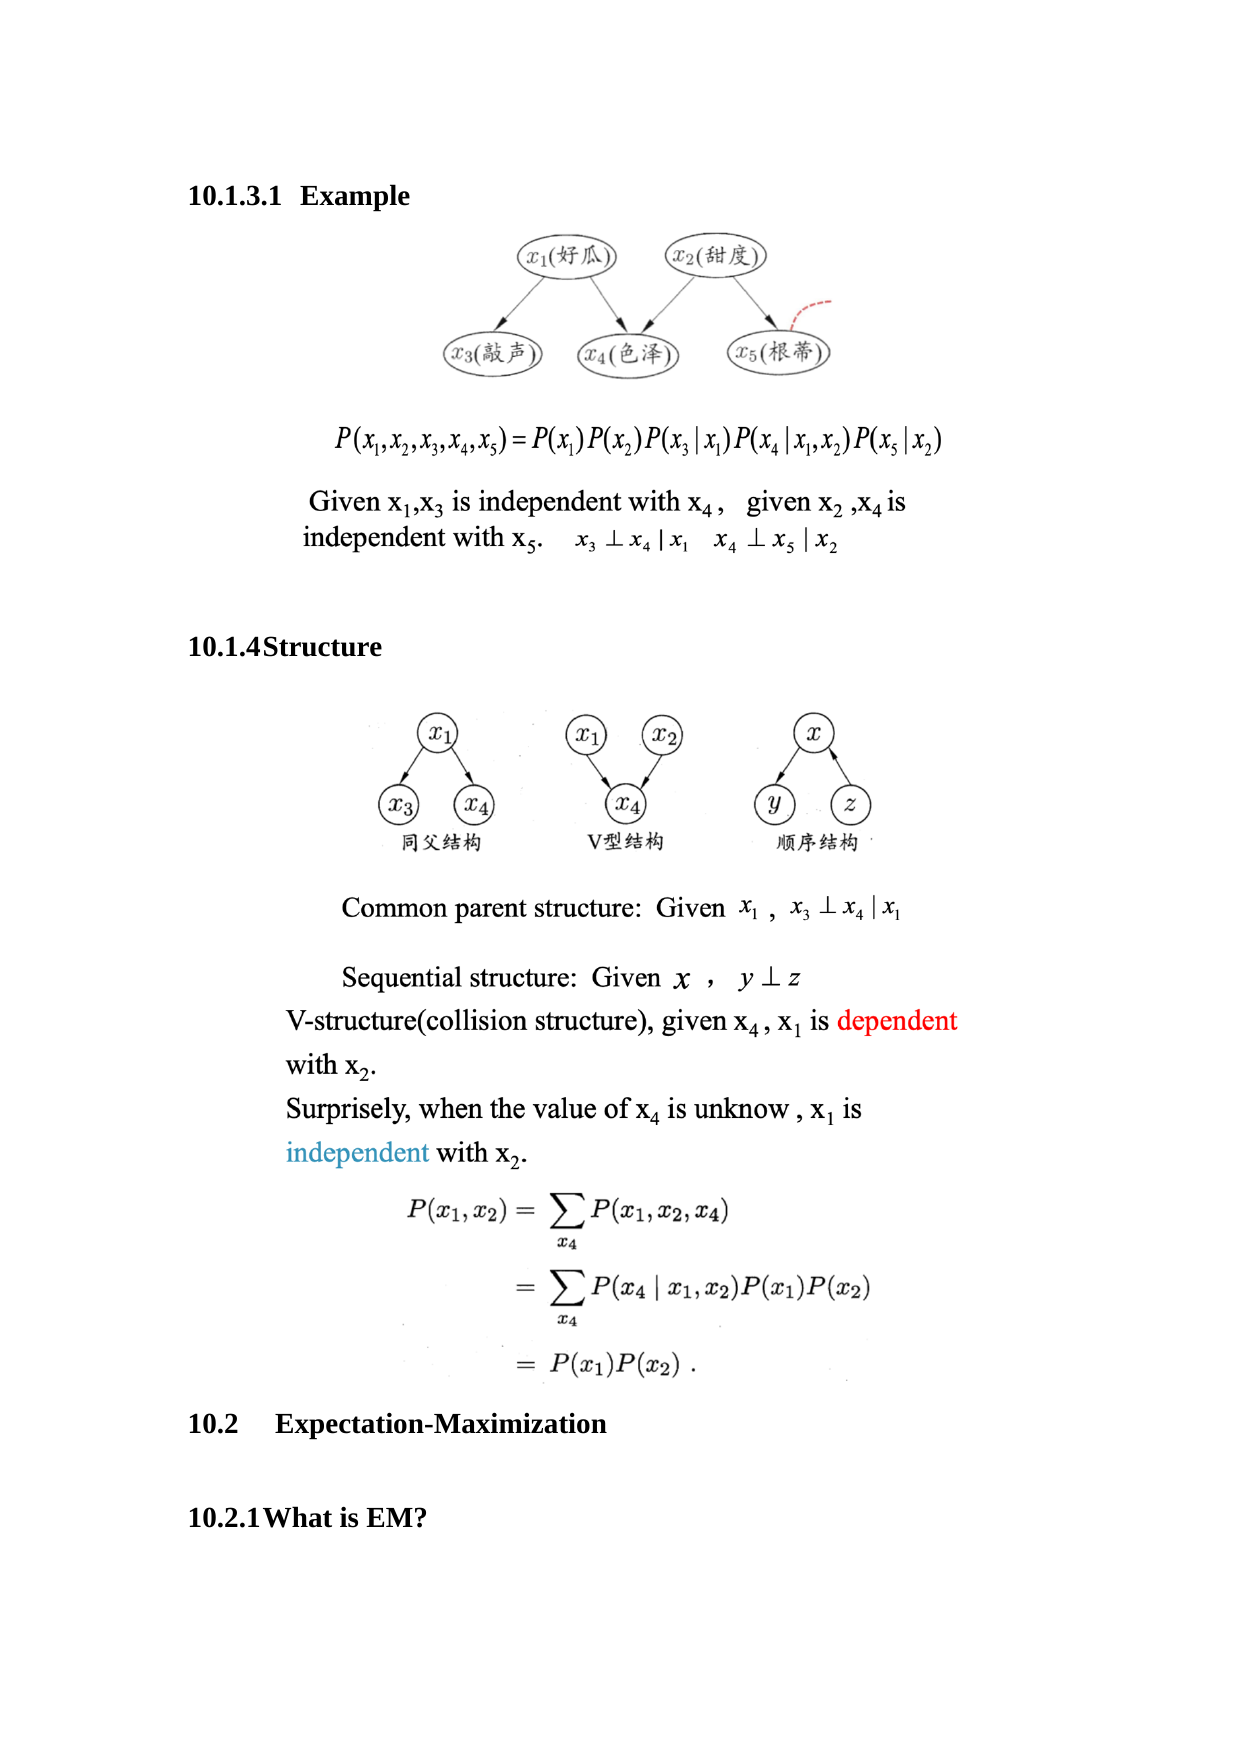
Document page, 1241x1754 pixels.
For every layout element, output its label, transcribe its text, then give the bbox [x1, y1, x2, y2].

picture [334, 707, 907, 996]
picture [285, 227, 955, 558]
picture [279, 1000, 962, 1384]
subtitle What is EM? [187, 1484, 1053, 1549]
subtitle Structure [187, 614, 1053, 679]
subtitle Example [187, 162, 1053, 227]
subtitle Expectation-Maximization [187, 1390, 1053, 1455]
